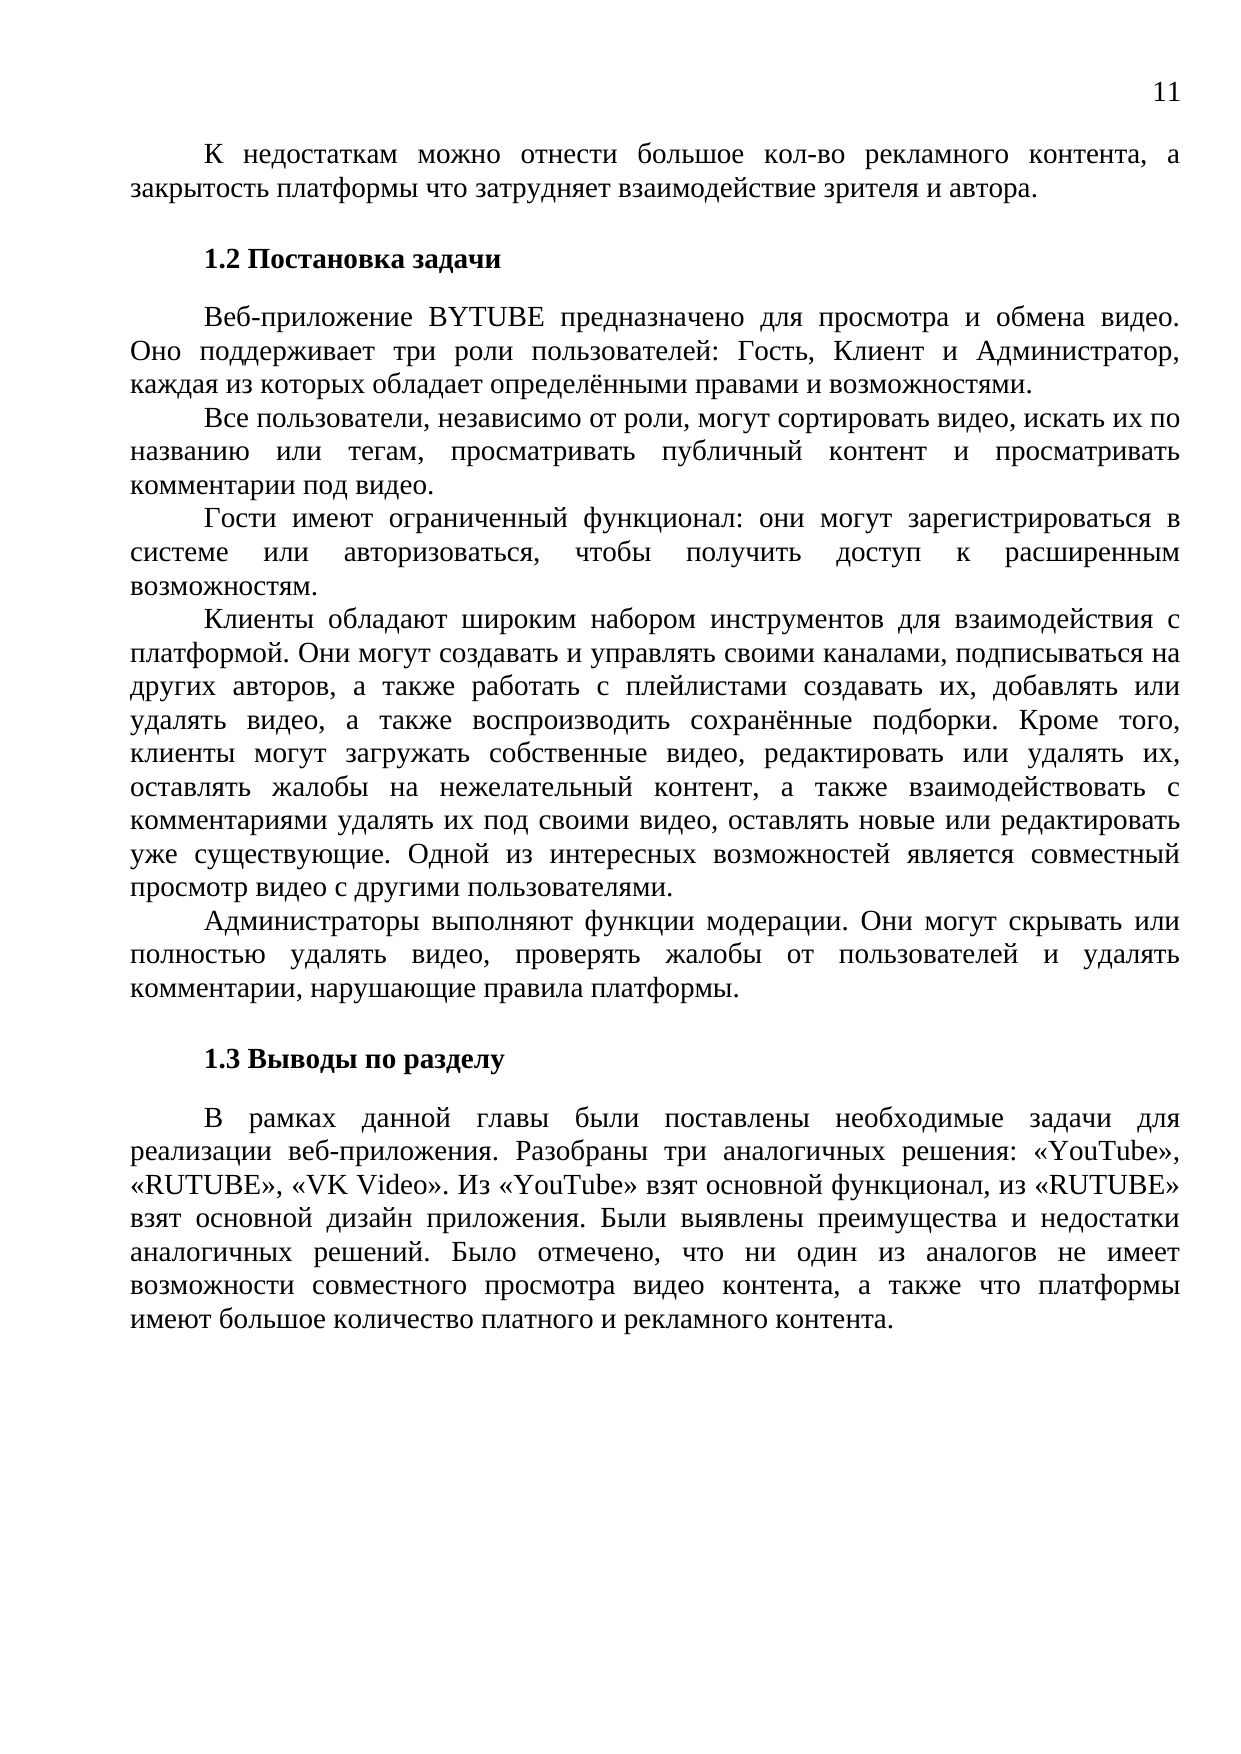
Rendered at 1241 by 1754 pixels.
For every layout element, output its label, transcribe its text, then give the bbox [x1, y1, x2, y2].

text Клиенты обладают широким набором инструментов для взаимодействия с платформой. Они могут создавать и управлять своими каналами, подписываться на других авторов, а также работать с плейлистами создавать их, добавлять или удалять видео, а также воспроизводить сохранённые подборки. Кроме того, клиенты могут загружать собственные видео, редактировать или удалять их, оставлять жалобы на нежелательный контент, а также взаимодействовать с комментариями удалять их под своими видео, оставлять новые или редактировать уже существующие. Одной из интересных возможностей является совместный просмотр видео с другими пользователями. [130, 601, 1181, 903]
text К недостаткам можно отнести большое кол-во рекламного контента, а закрытость платформы что затрудняет взаимодействие зрителя и автора. [130, 136, 1181, 203]
text В рамках данной главы были поставлены необходимые задачи для реализации веб-приложения. Разобраны три аналогичных решения: «YouTube», «RUTUBE», «VK Video». Из «YouTube» взят основной функционал, из «RUTUBE» взят основной дизайн приложения. Были выявлены преимущества и недостатки аналогичных решений. Было отмечено, что ни один из аналогов не имеет возможности совместного просмотра видео контента, а также что платформы имеют большое количество платного и рекламного контента. [130, 1100, 1181, 1334]
text Выводы по разделу [204, 1041, 1181, 1075]
text Веб-приложение BYTUBE предназначено для просмотра и обмена видео. Оно поддерживает три роли пользователей: Гость, Клиент и Администратор, каждая из которых обладает определёнными правами и возможностями. [130, 299, 1181, 400]
text Гости имеют ограниченный функционал: они могут зарегистрироваться в системе или авторизоваться, чтобы получить доступ к расширенным возможностям. [130, 501, 1181, 601]
text Все пользователи, независимо от роли, могут сортировать видео, искать их по названию или тегам, просматривать публичный контент и просматривать комментарии под видео. [130, 400, 1181, 501]
text Постановка задачи [204, 241, 1181, 274]
text Администраторы выполняют функции модерации. Они могут скрывать или полностью удалять видео, проверять жалобы от пользователей и удалять комментарии, нарушающие правила платформы. [130, 903, 1181, 1004]
